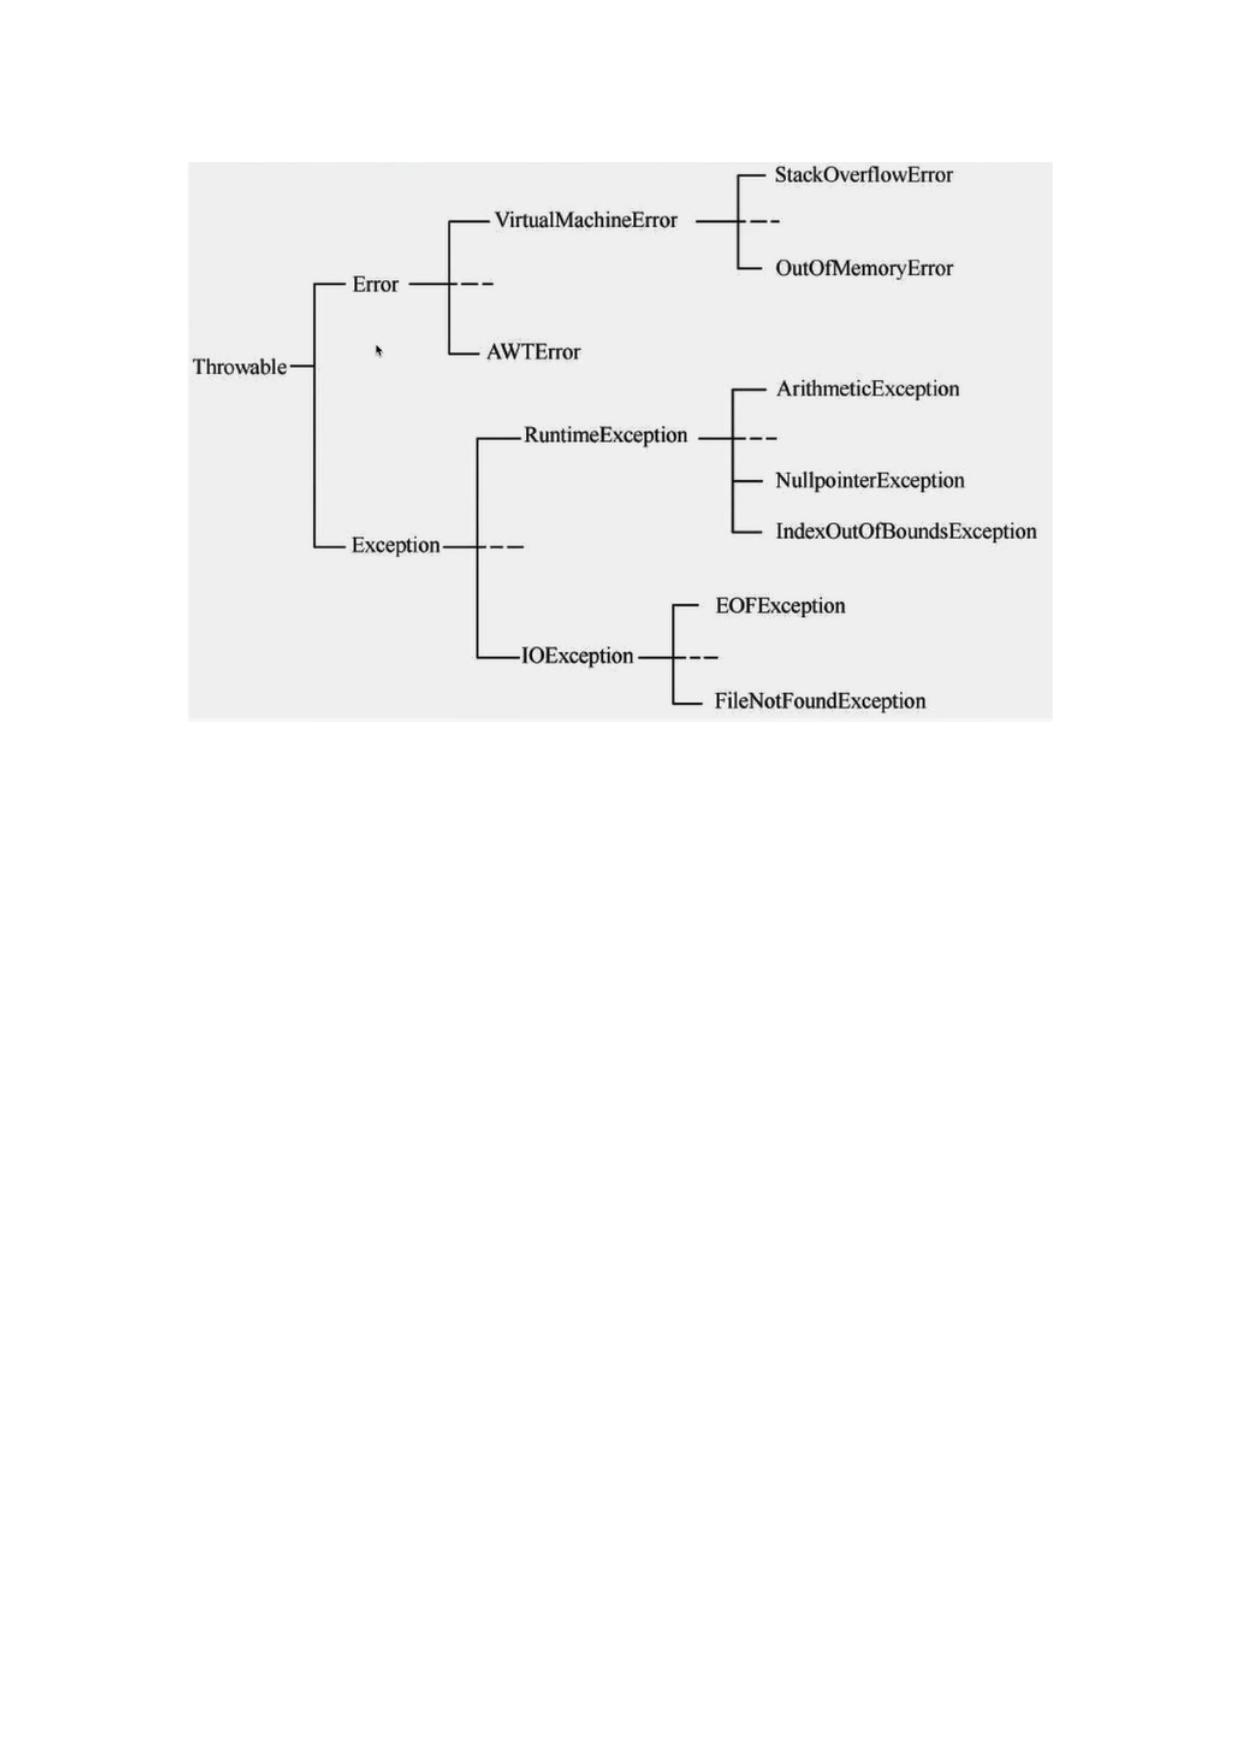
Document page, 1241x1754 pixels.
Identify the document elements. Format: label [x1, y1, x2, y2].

picture [187, 162, 1053, 722]
